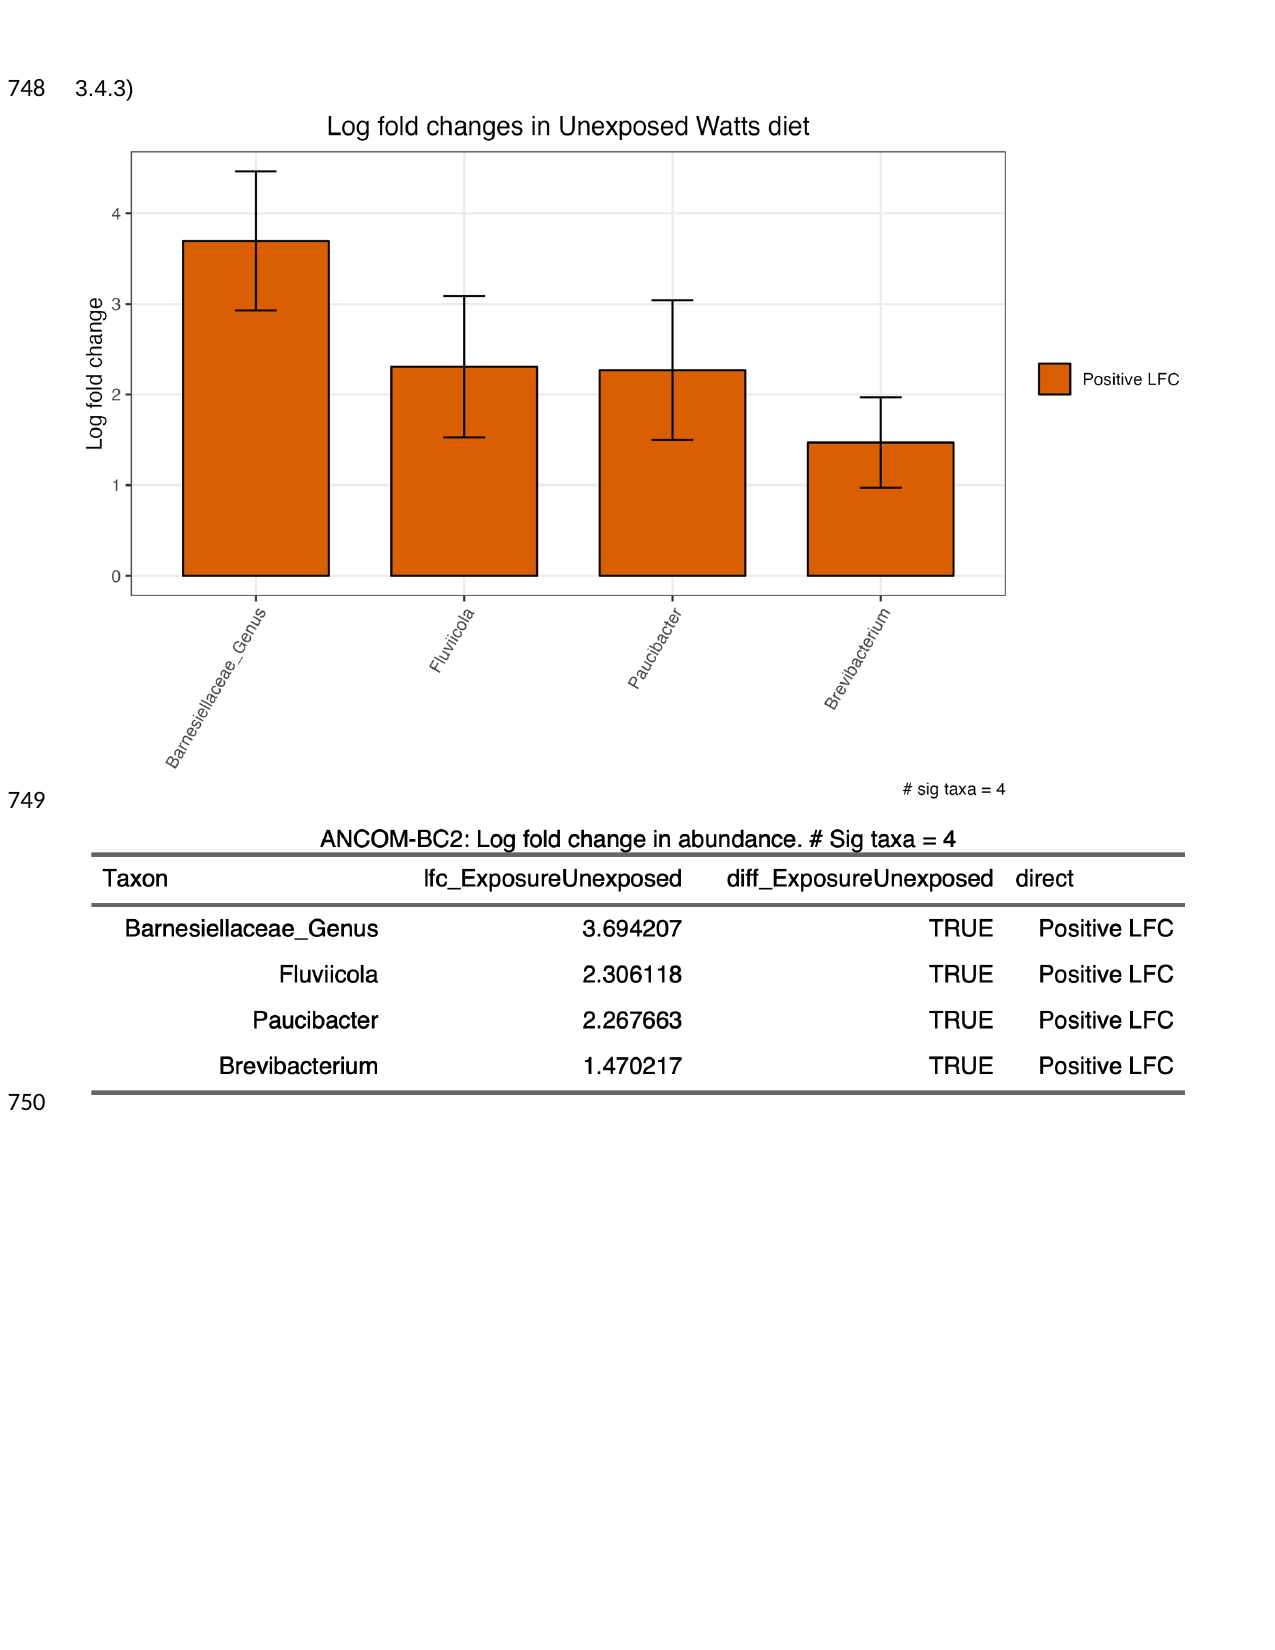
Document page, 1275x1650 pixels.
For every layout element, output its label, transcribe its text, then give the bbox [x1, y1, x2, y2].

picture [75, 813, 1200, 1111]
text 3.4.3) [75, 75, 1200, 105]
picture [75, 105, 1200, 809]
